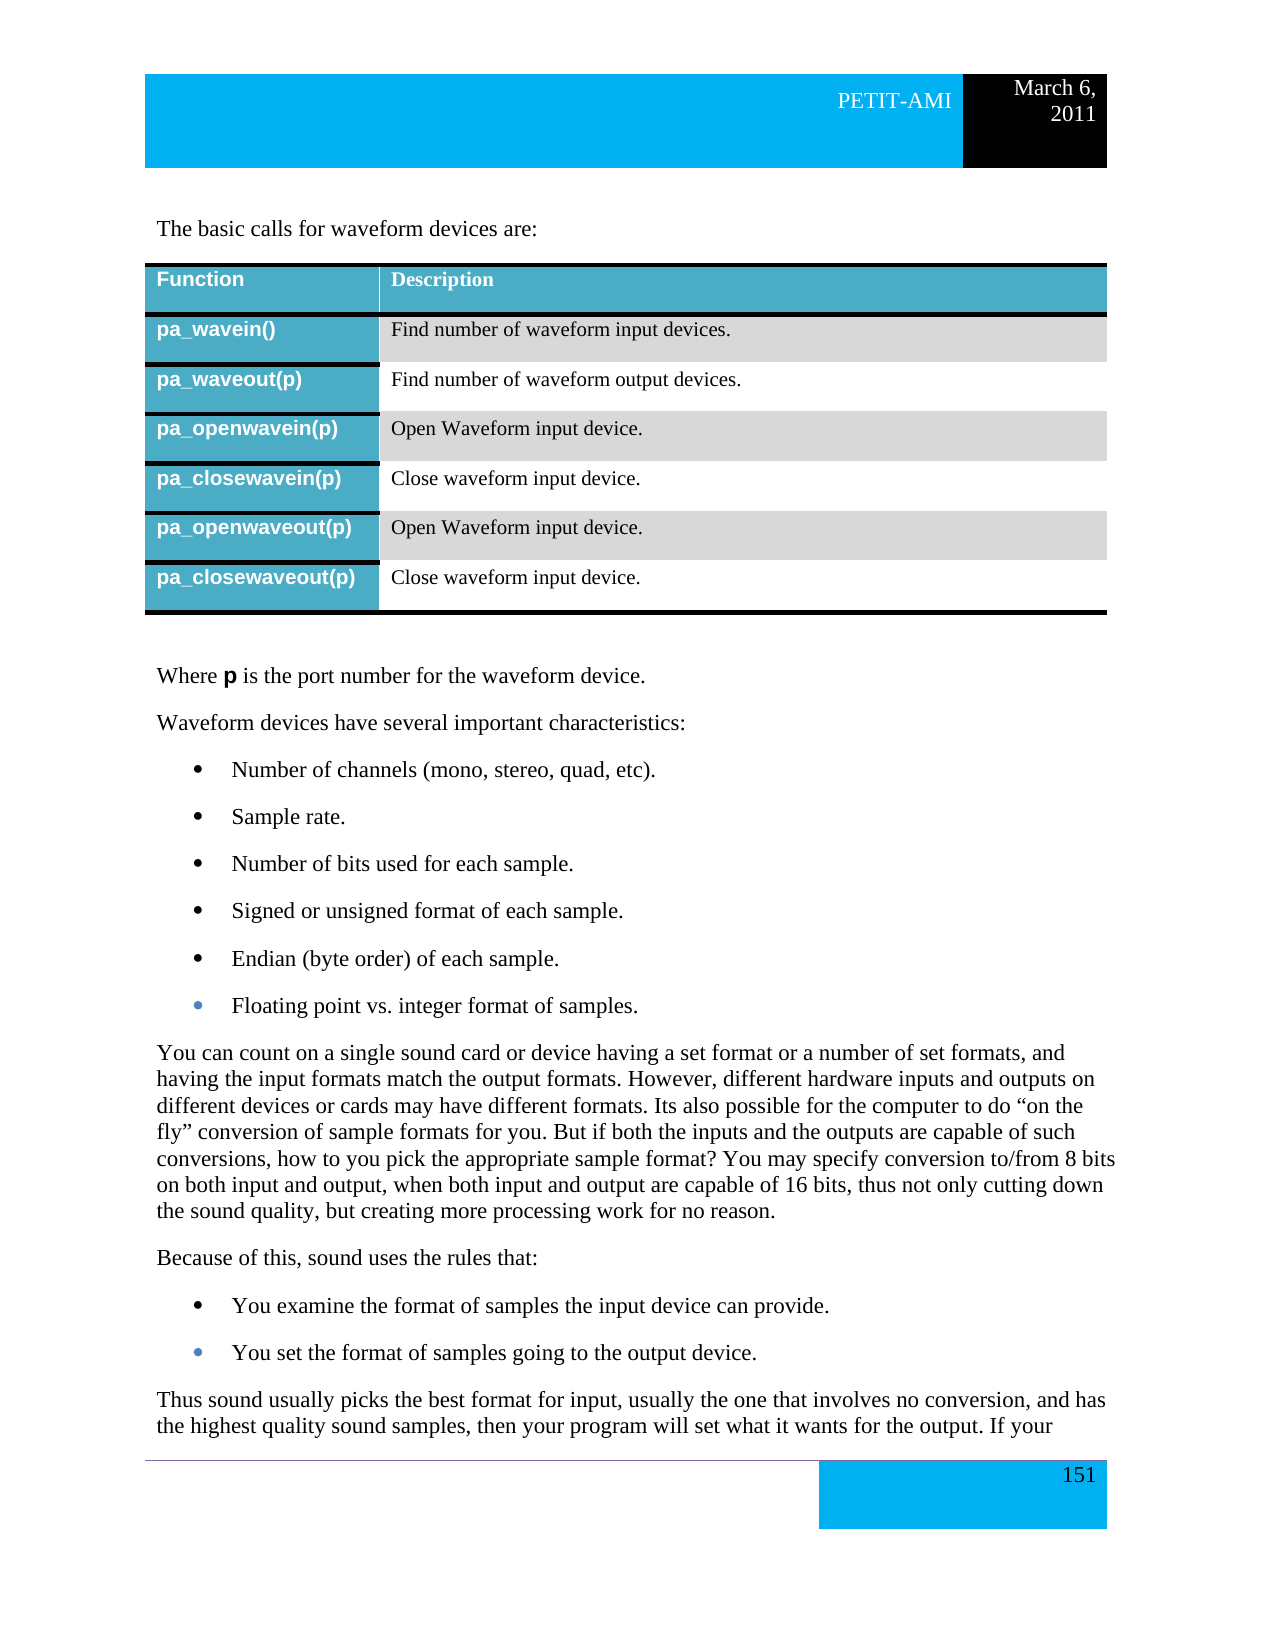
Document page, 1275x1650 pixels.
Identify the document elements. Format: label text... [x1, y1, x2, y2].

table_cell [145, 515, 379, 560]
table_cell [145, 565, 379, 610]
list Number of channels (mono, stereo, quad, etc). [194, 756, 1118, 782]
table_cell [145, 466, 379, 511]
list Number of bits used for each sample. [194, 850, 1118, 877]
list You examine the format of samples the input device can provide. [194, 1292, 1118, 1318]
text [156, 1386, 1118, 1439]
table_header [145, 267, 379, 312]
text Because of this, sound uses the rules that: [156, 1244, 1118, 1271]
list You set the format of samples going to the output device. [194, 1339, 1118, 1365]
list Sample rate. [194, 803, 1118, 829]
list Floating point vs. integer format of samples. [194, 992, 1118, 1018]
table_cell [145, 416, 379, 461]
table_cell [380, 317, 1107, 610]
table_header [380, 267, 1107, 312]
list Endian (byte order) of each sample. [194, 945, 1118, 971]
text Where p is the port number for the waveform device. [156, 662, 1118, 688]
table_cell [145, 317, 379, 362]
text The basic calls for waveform devices are: [156, 215, 1118, 242]
text Waveform devices have several important characteristics: [156, 709, 1118, 735]
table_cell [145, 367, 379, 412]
text You can count on a single sound card or device having a set format or a number of set formats, and having the input formats match the output formats. However, different hardware inputs and outputs on different devices or cards may have different formats. Its also possible for the computer to do “on the fly” conversion of sample formats for you. But if both the inputs and the outputs are capable of such conversions, how to you pick the appropriate sample format? You may specify conversion to/from 8 bits on both input and output, when both input and output are capable of 16 bits, thus not only cutting down the sound quality, but creating more processing work for no reason. [156, 1039, 1118, 1224]
list Signed or unsigned format of each sample. [194, 898, 1118, 924]
